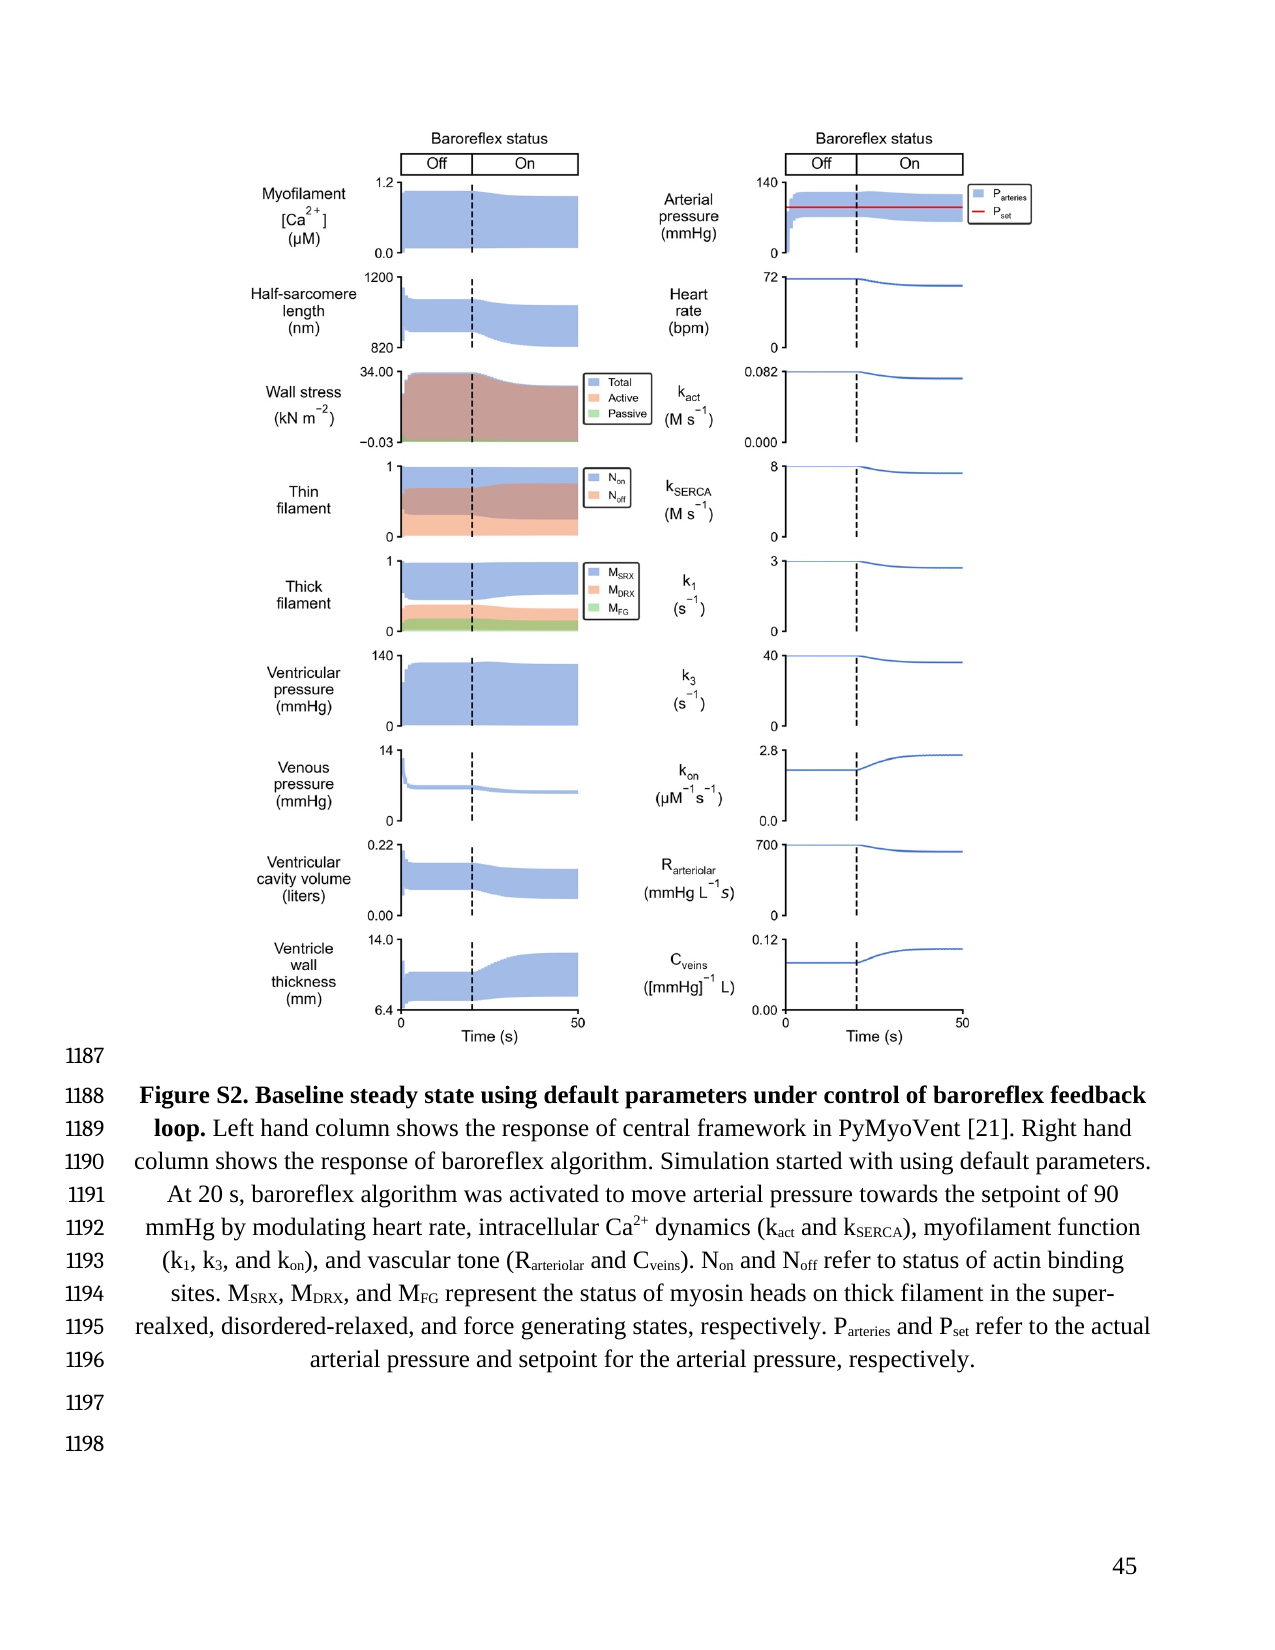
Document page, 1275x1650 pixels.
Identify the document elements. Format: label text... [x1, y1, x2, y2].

picture [242, 118, 1044, 1064]
